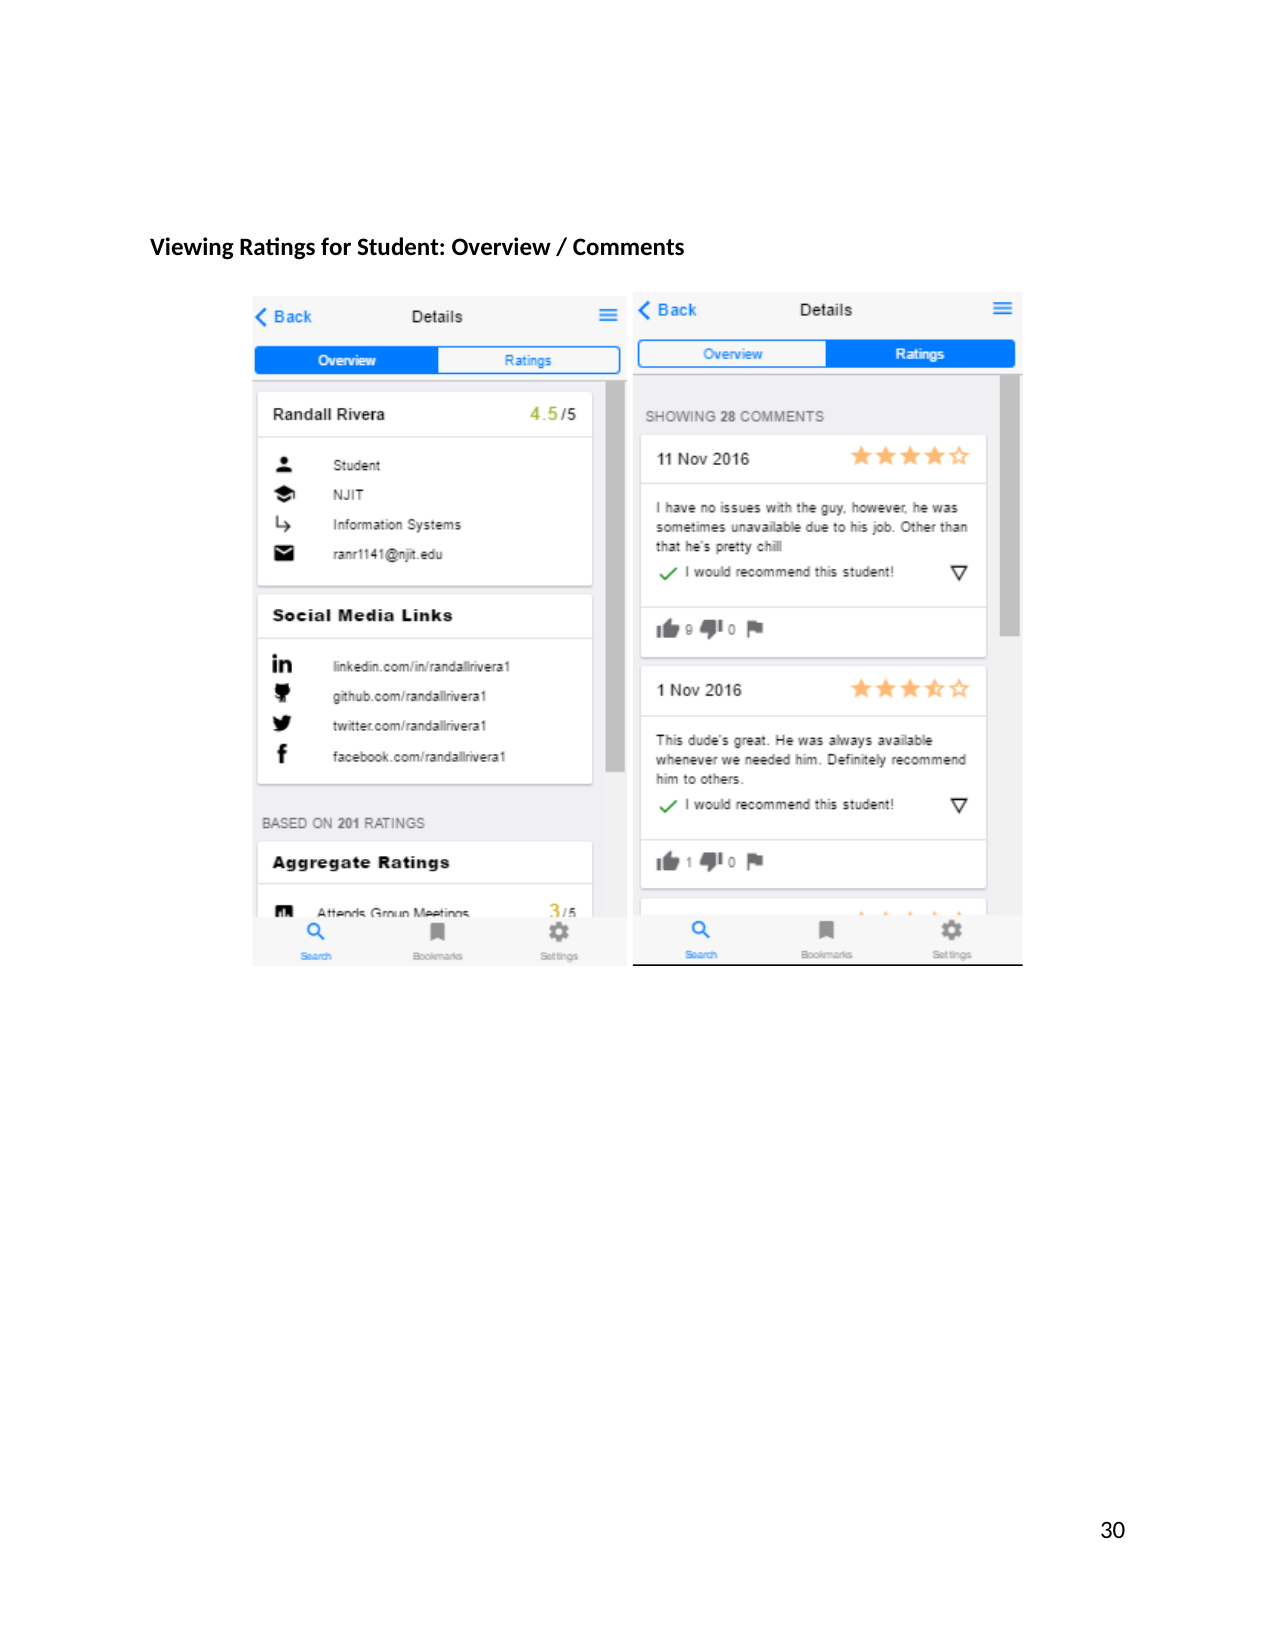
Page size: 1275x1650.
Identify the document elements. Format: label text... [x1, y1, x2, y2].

picture [252, 296, 628, 966]
text Viewing Ratings for Student: Overview / Comments [150, 231, 1125, 262]
picture [632, 292, 1023, 966]
